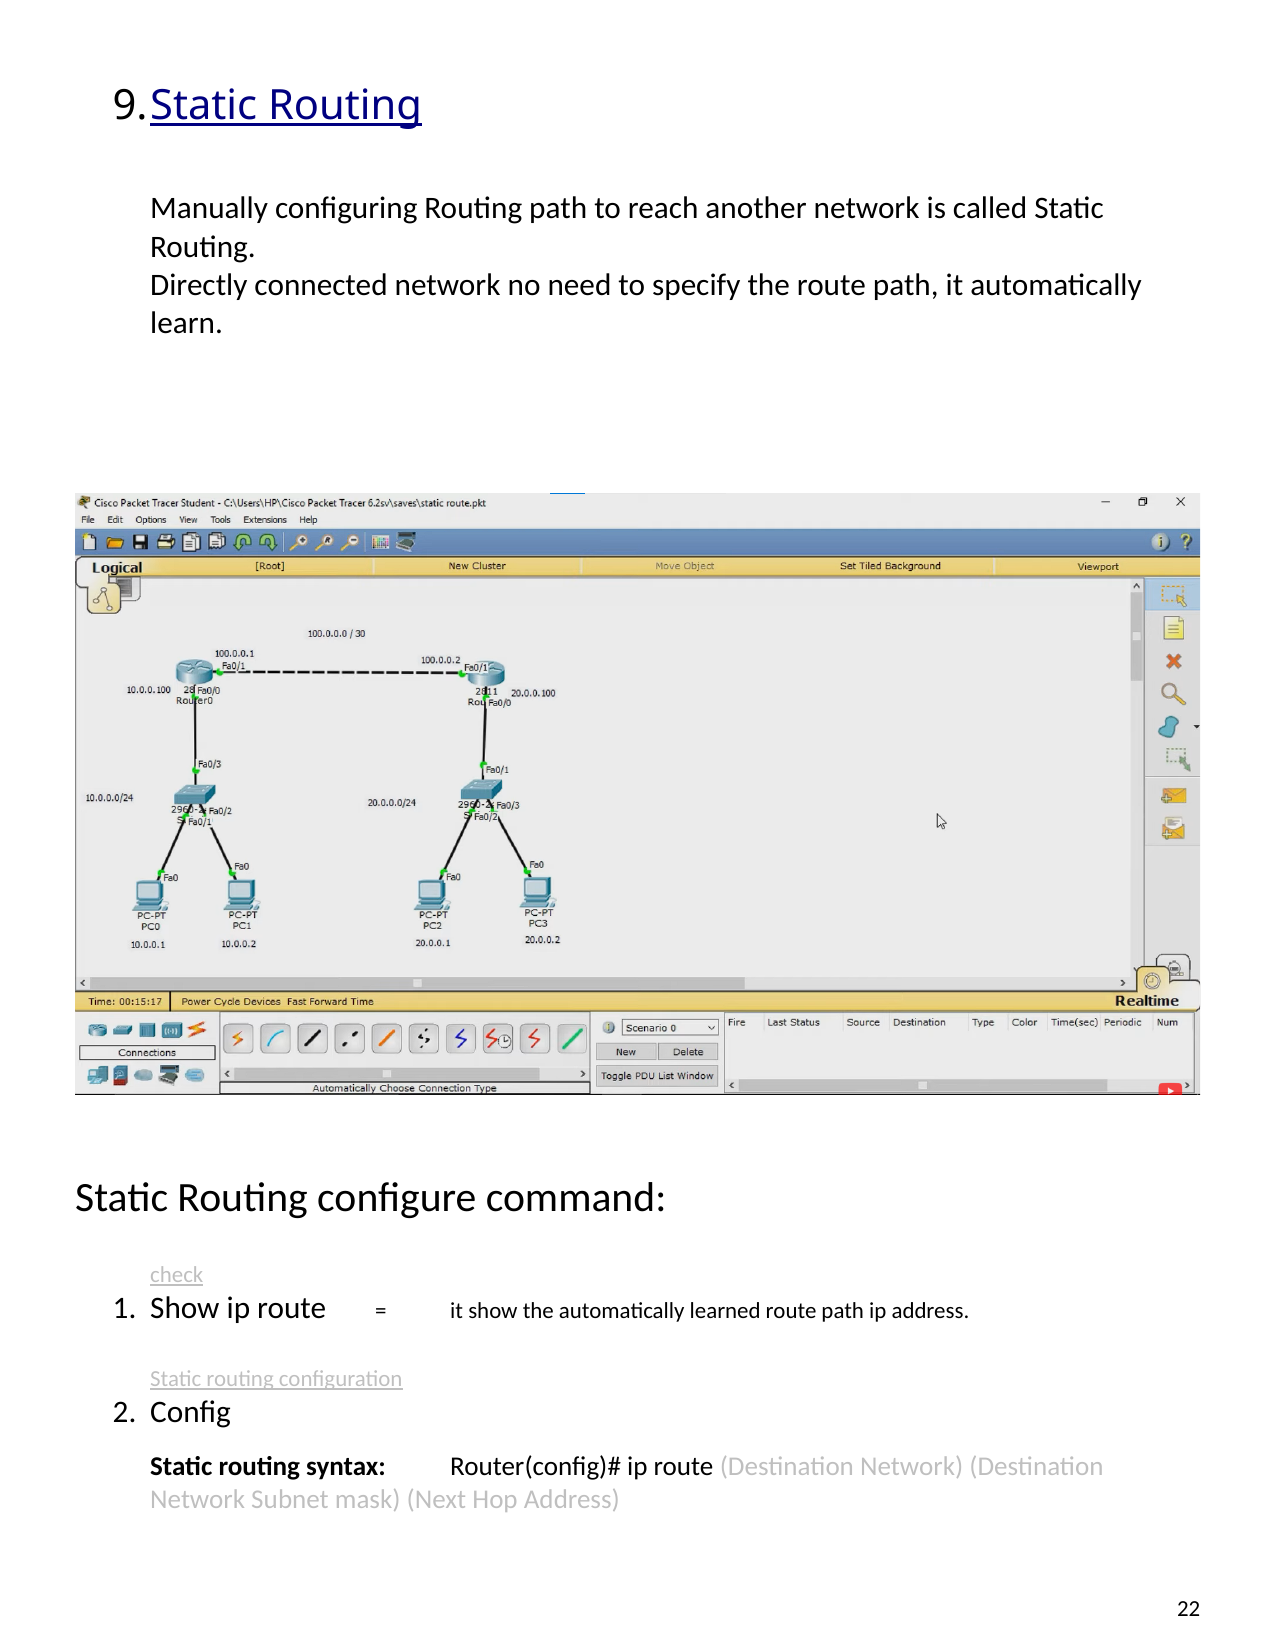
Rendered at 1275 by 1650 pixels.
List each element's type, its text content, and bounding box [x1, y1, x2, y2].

list Directly connected network no need to specify the route path, it automatically learn. [150, 265, 1200, 341]
picture [75, 493, 1200, 1095]
list Config [112, 1392, 1200, 1430]
list Manually configuring Routing path to reach another network is called Static Routing. [150, 188, 1200, 265]
list Static Routing [112, 75, 1200, 132]
list Static routing syntax: Router(config)# ip route (Destination Network) (Destination Network Subnet mask) (Next Hop Address) [150, 1449, 1200, 1515]
list check [75, 1260, 1200, 1288]
list Show ip route = it show the automatically learned route path ip address. [112, 1288, 1200, 1326]
list Static routing configuration [150, 1364, 1200, 1392]
list Static Routing configure command: [75, 1171, 1200, 1222]
